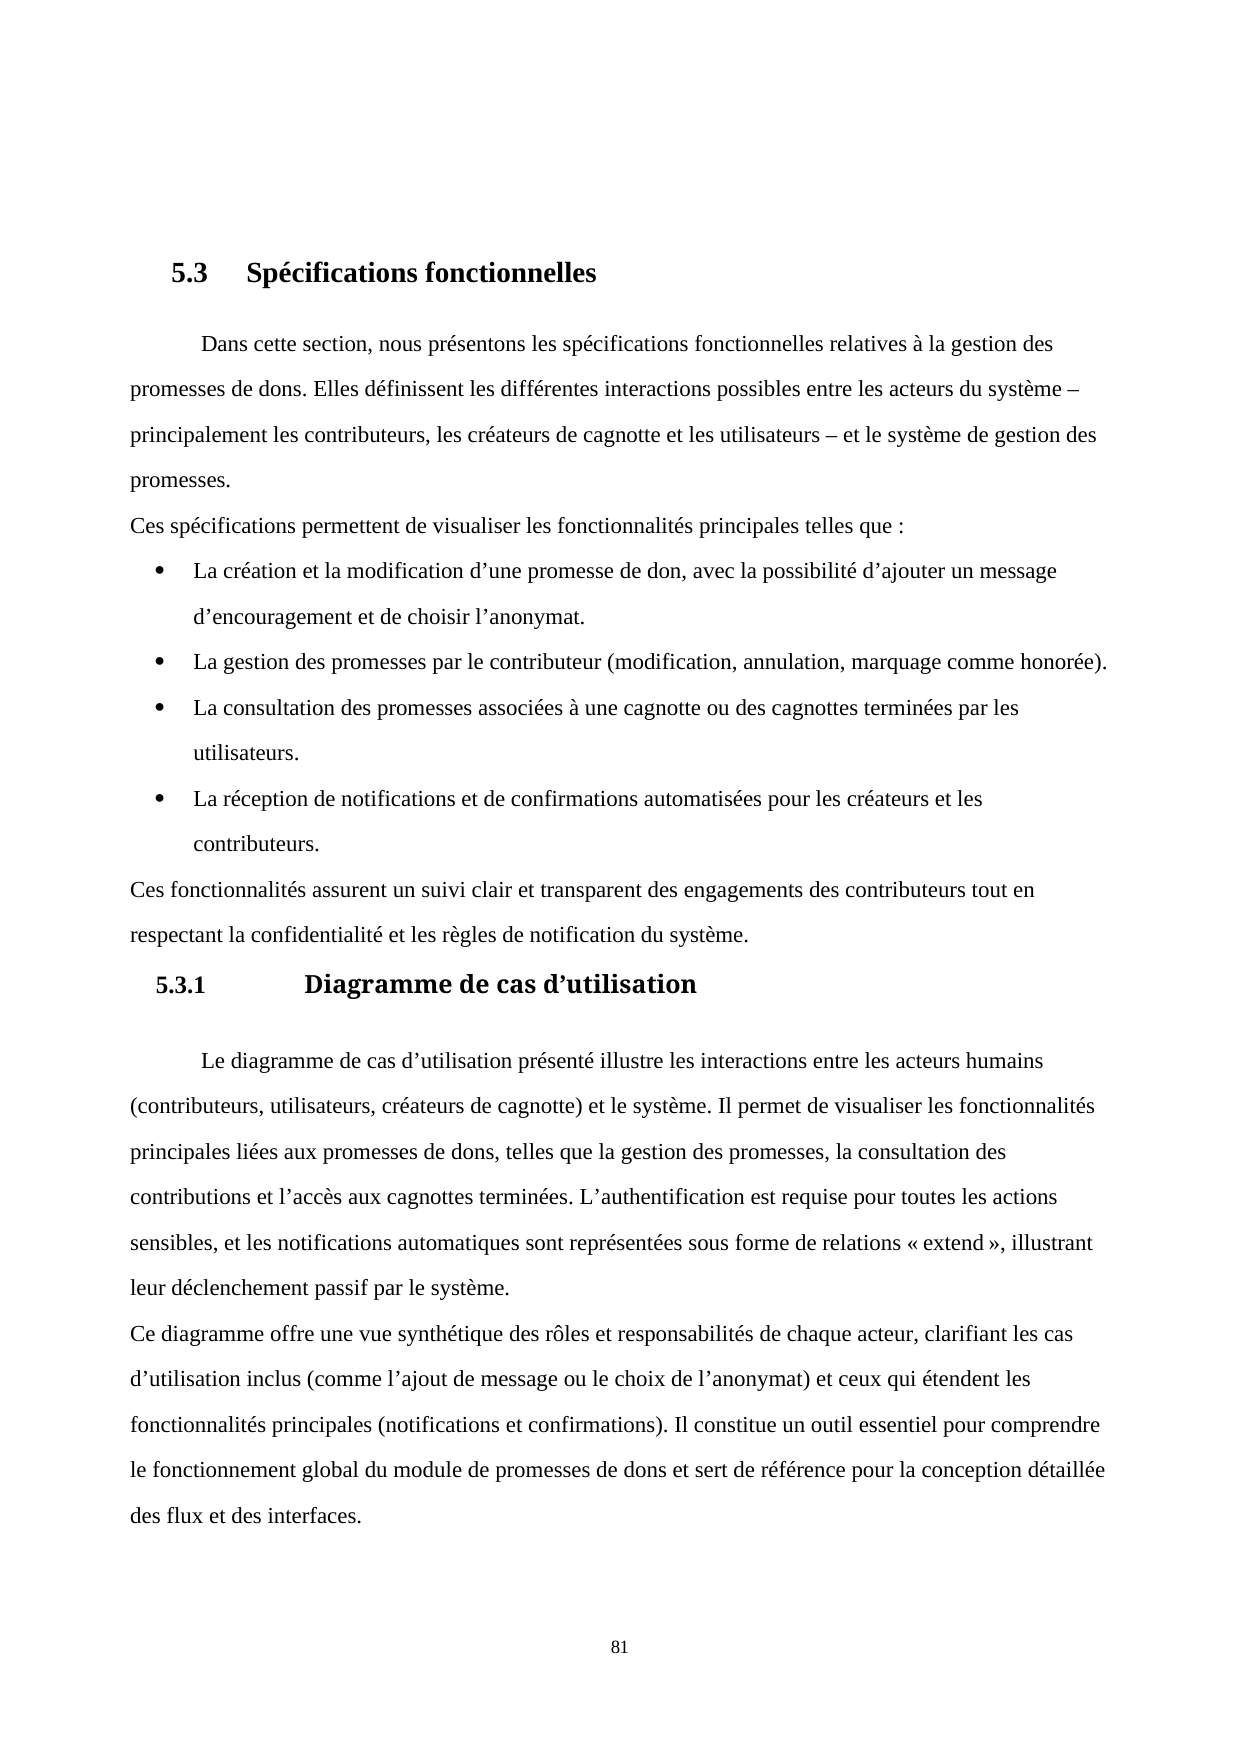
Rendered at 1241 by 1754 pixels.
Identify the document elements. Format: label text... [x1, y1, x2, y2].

text Ce diagramme offre une vue synthétique des rôles et responsabilités de chaque acteur, clarifiant les cas d’utilisation inclus (comme l’ajout de message ou le choix de l’anonymat) et ceux qui étendent les fonctionnalités principales (notifications et confirmations). Il constitue un outil essentiel pour comprendre le fonctionnement global du module de promesses de dons et sert de référence pour la conception détaillée des flux et des interfaces. [130, 1320, 1111, 1528]
text Le diagramme de cas d’utilisation présenté illustre les interactions entre les acteurs humains (contributeurs, utilisateurs, créateurs de cagnotte) et le système. Il permet de visualiser les fonctionnalités principales liées aux promesses de dons, telles que la gestion des promesses, la consultation des contributions et l’accès aux cagnottes terminées. L’authentification est requise pour toutes les actions sensibles, et les notifications automatiques sont représentées sous forme de relations « extend », illustrant leur déclenchement passif par le système. [130, 1047, 1111, 1301]
list La gestion des promesses par le contributeur (modification, annulation, marquage comme honorée). [156, 648, 1111, 675]
list La création et la modification d’une promesse de don, avec la possibilité d’ajouter un message d’encouragement et de choisir l’anonymat. [156, 557, 1111, 629]
text Ces fonctionnalités assurent un suivi clair et transparent des engagements des contributeurs tout en respectant la confidentialité et les règles de notification du système. [130, 876, 1111, 948]
subtitle Diagramme de cas d’utilisation [156, 967, 1240, 1001]
list La consultation des promesses associées à une cagnotte ou des cagnottes terminées par les utilisateurs. [156, 694, 1111, 766]
text Ces spécifications permettent de visualiser les fonctionnalités principales telles que : [118, 512, 1111, 538]
text Dans cette section, nous présentons les spécifications fonctionnelles relatives à la gestion des promesses de dons. Elles définissent les différentes interactions possibles entre les acteurs du système – principalement les contributeurs, les créateurs de cagnotte et les utilisateurs – et le système de gestion des promesses. [130, 330, 1111, 493]
list La réception de notifications et de confirmations automatisées pour les créateurs et les contributeurs. [156, 785, 1111, 857]
subtitle Spécifications fonctionnelles [171, 255, 1240, 289]
